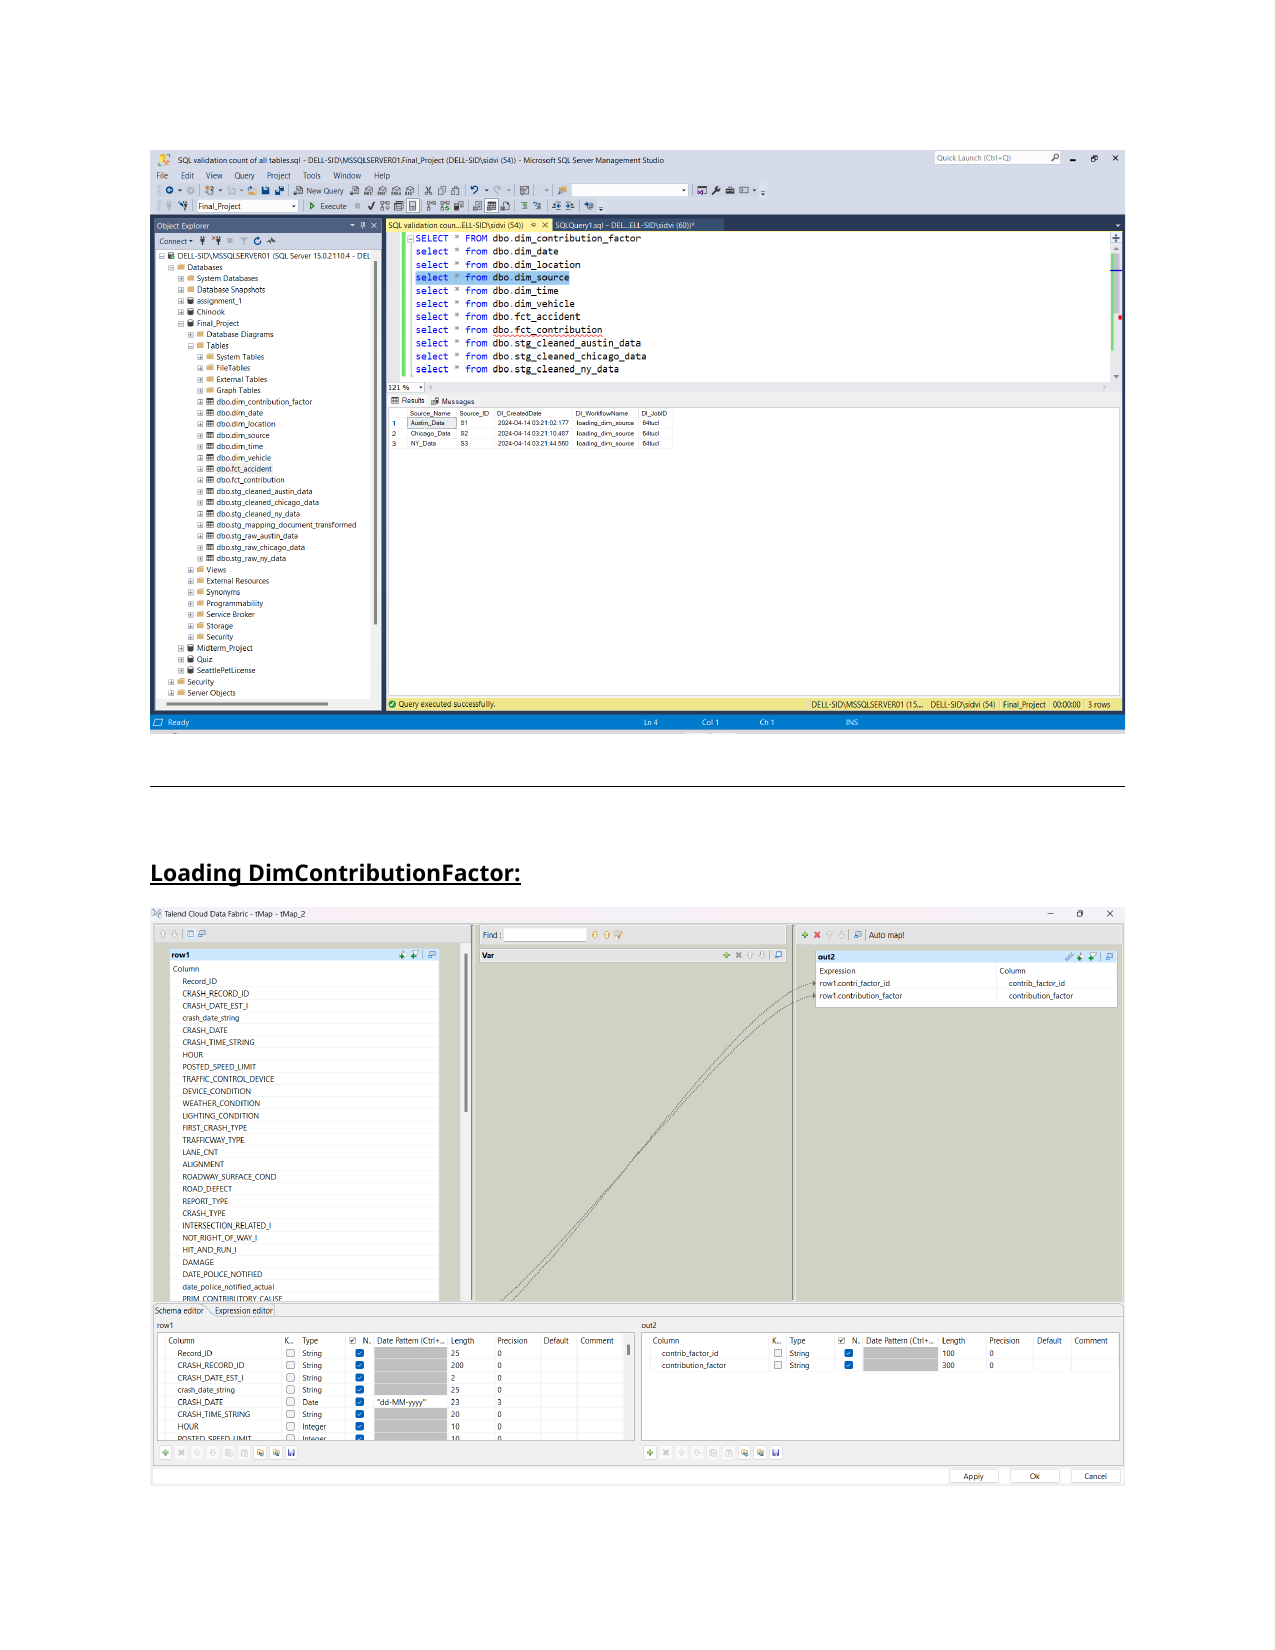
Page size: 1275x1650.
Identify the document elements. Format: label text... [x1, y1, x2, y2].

picture [150, 907, 1125, 1486]
text Loading DimContributionFactor: [150, 857, 1125, 888]
picture [150, 150, 1125, 734]
